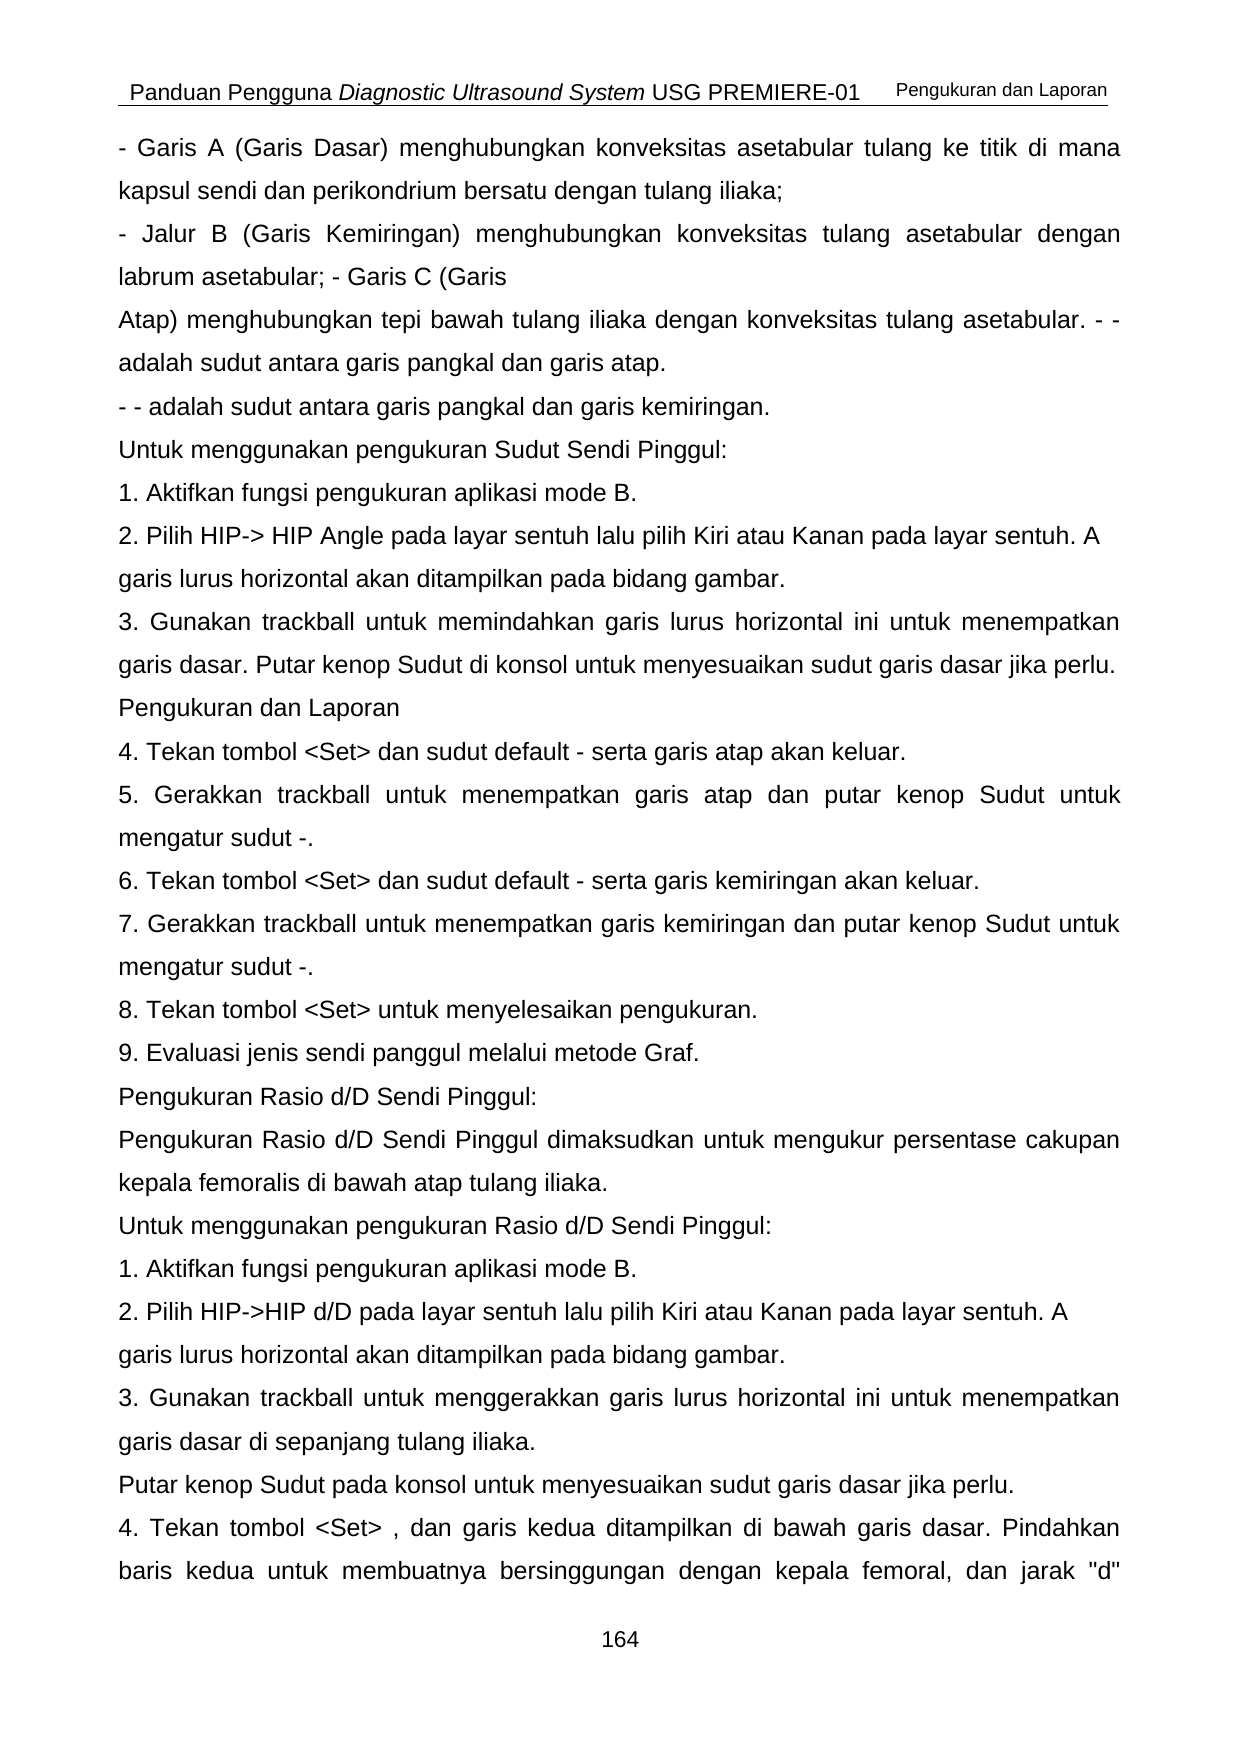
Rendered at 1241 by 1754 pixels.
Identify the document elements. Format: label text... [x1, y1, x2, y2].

text 5. Gerakkan trackball untuk menempatkan garis atap dan putar kenop Sudut untuk mengatur sudut -. [118, 779, 1122, 851]
text 6. Tekan tombol <Set> dan sudut default - serta garis kemiringan akan keluar. [118, 866, 1122, 894]
text 4. Tekan tombol <Set> dan sudut default - serta garis atap akan keluar. [118, 736, 1122, 765]
text Pengukuran dan Laporan [118, 693, 1122, 722]
text Atap) menghubungkan tepi bawah tulang iliaka dengan konveksitas tulang asetabular. - - adalah sudut antara garis pangkal dan garis atap. [118, 305, 1122, 377]
text garis lurus horizontal akan ditampilkan pada bidang gambar. [118, 564, 1122, 593]
text 2. Pilih HIP->HIP d/D pada layar sentuh lalu pilih Kiri atau Kanan pada layar sentuh. A [118, 1297, 1122, 1326]
text 3. Gunakan trackball untuk memindahkan garis lurus horizontal ini untuk menempatkan garis dasar. Putar kenop Sudut di konsol untuk menyesuaikan sudut garis dasar jika perlu. [118, 607, 1122, 679]
text - - adalah sudut antara garis pangkal dan garis kemiringan. [118, 391, 1122, 420]
text 1. Aktifkan fungsi pengukuran aplikasi mode B. [118, 1254, 1122, 1283]
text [118, 1513, 1122, 1584]
text Putar kenop Sudut pada konsol untuk menyesuaikan sudut garis dasar jika perlu. [118, 1469, 1122, 1498]
text 3. Gunakan trackball untuk menggerakkan garis lurus horizontal ini untuk menempatkan garis dasar di sepanjang tulang iliaka. [118, 1383, 1122, 1455]
text Untuk menggunakan pengukuran Rasio d/D Sendi Pinggul: [118, 1211, 1122, 1239]
text - Jalur B (Garis Kemiringan) menghubungkan konveksitas tulang asetabular dengan labrum asetabular; - Garis C (Garis [118, 219, 1122, 291]
text 1. Aktifkan fungsi pengukuran aplikasi mode B. [118, 478, 1122, 506]
text garis lurus horizontal akan ditampilkan pada bidang gambar. [118, 1340, 1122, 1369]
text 7. Gerakkan trackball untuk menempatkan garis kemiringan dan putar kenop Sudut untuk mengatur sudut -. [118, 909, 1122, 981]
text Pengukuran Rasio d/D Sendi Pinggul dimaksudkan untuk mengukur persentase cakupan kepala femoralis di bawah atap tulang iliaka. [118, 1124, 1122, 1196]
text - Garis A (Garis Dasar) menghubungkan konveksitas asetabular tulang ke titik di mana kapsul sendi dan perikondrium bersatu dengan tulang iliaka; [118, 133, 1122, 204]
text 9. Evaluasi jenis sendi panggul melalui metode Graf. [118, 1038, 1122, 1067]
text Pengukuran Rasio d/D Sendi Pinggul: [118, 1081, 1122, 1110]
text 8. Tekan tombol <Set> untuk menyelesaikan pengukuran. [118, 995, 1122, 1024]
text Untuk menggunakan pengukuran Sudut Sendi Pinggul: [118, 434, 1122, 463]
text 2. Pilih HIP-> HIP Angle pada layar sentuh lalu pilih Kiri atau Kanan pada layar sentuh. A [118, 521, 1122, 549]
